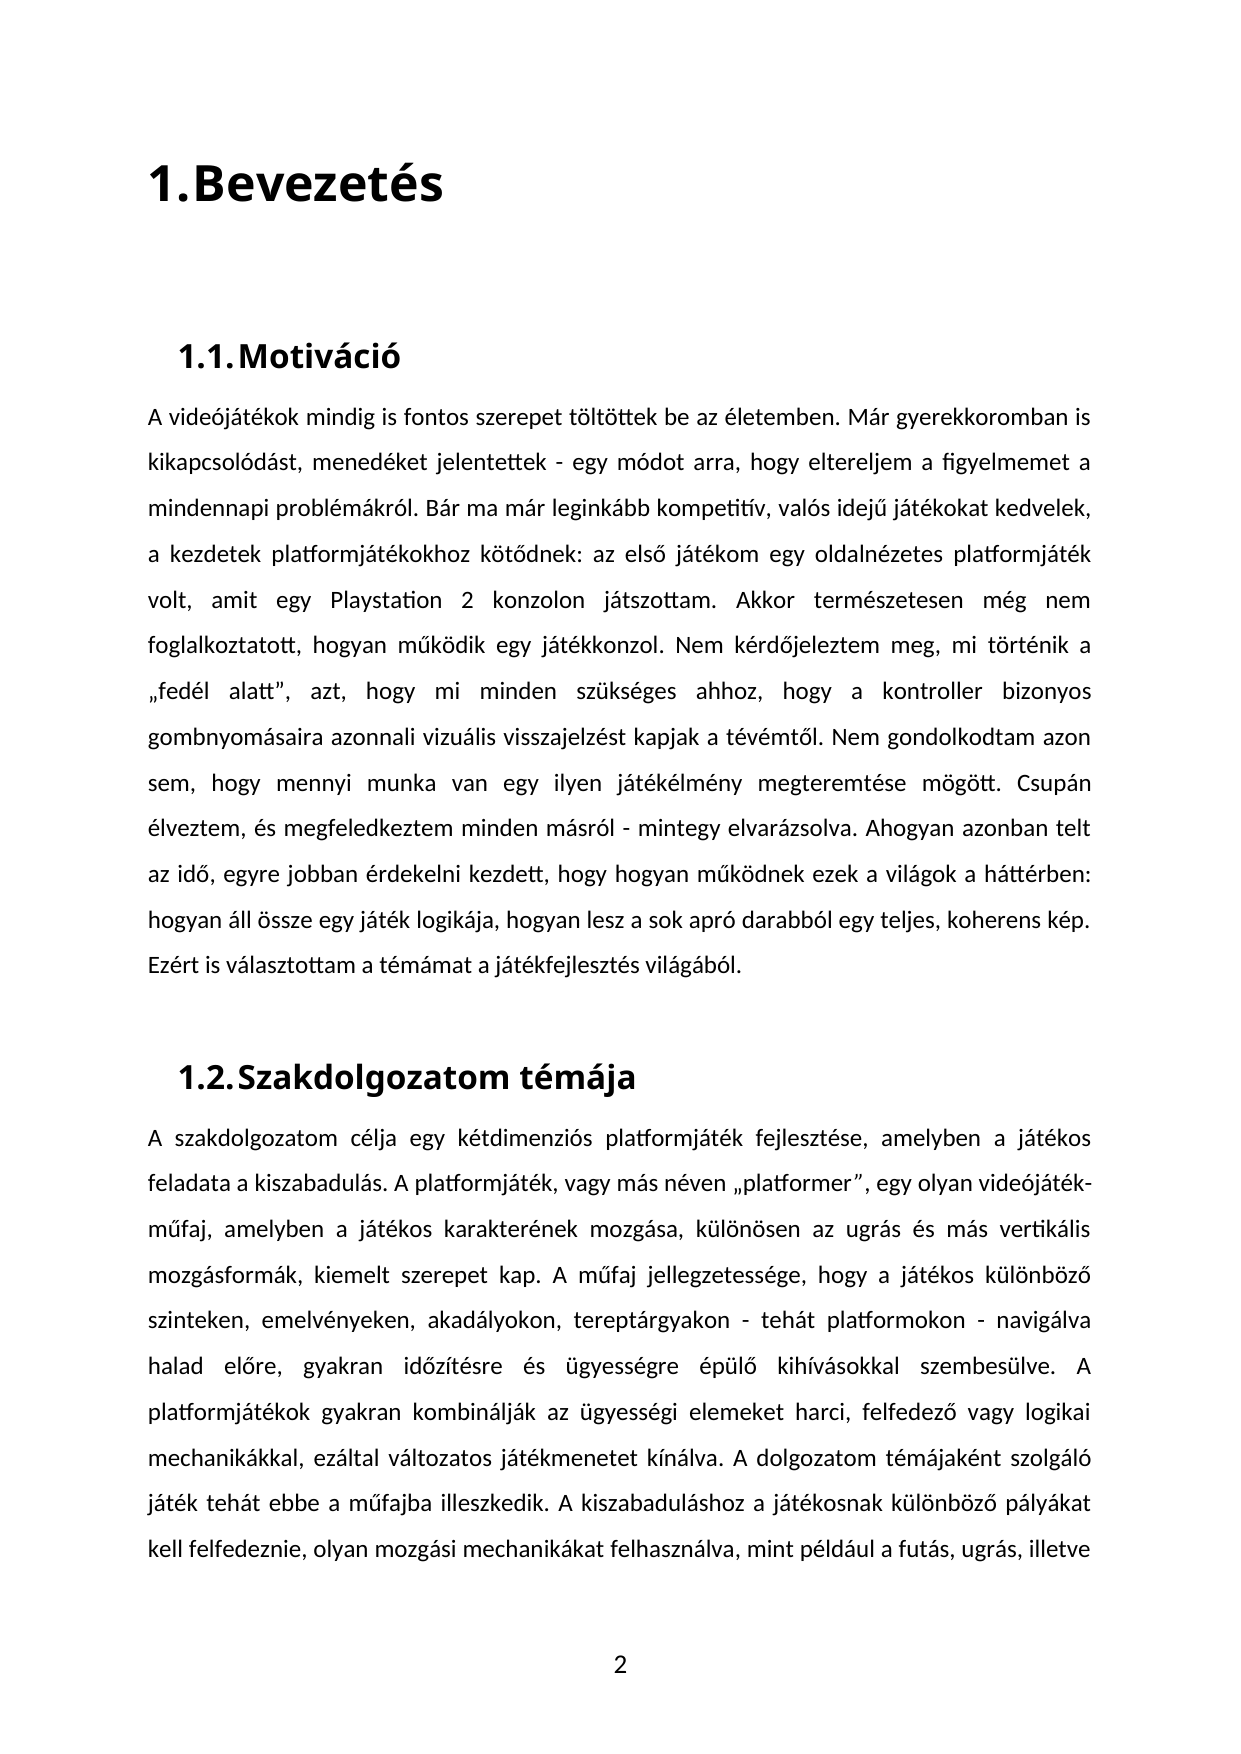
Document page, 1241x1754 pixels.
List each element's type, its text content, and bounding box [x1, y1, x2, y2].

subtitle Szakdolgozatom témája [177, 1053, 1092, 1099]
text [148, 1122, 1092, 1564]
text A videójátékok mindig is fontos szerepet töltöttek be az életemben. Már gyerekkoromban is kikapcsolódást, menedéket jelentettek - egy módot arra, hogy eltereljem a figyelmemet a mindennapi problémákról. Bár ma már leginkább kompetitív, valós idejű játékokat kedvelek, a kezdetek platformjátékokhoz kötődnek: az első játékom egy oldalnézetes platformjáték volt, amit egy Playstation 2 konzolon játszottam. Akkor természetesen még nem foglalkoztatott, hogyan működik egy játékkonzol. Nem kérdőjeleztem meg, mi történik a „fedél alatt”, azt, hogy mi minden szükséges ahhoz, hogy a kontroller bizonyos gombnyomásaira azonnali vizuális visszajelzést kapjak a tévémtől. Nem gondolkodtam azon sem, hogy mennyi munka van egy ilyen játékélmény megteremtése mögött. Csupán élveztem, és megfeledkeztem minden másról - mintegy elvarázsolva. Ahogyan azonban telt az idő, egyre jobban érdekelni kezdett, hogy hogyan működnek ezek a világok a háttérben: hogyan áll össze egy játék logikája, hogyan lesz a sok apró darabból egy teljes, koherens kép. Ezért is választottam a témámat a játékfejlesztés világából. [148, 401, 1092, 980]
subtitle Motiváció [177, 333, 1092, 378]
subtitle Bevezetés [148, 148, 1092, 216]
